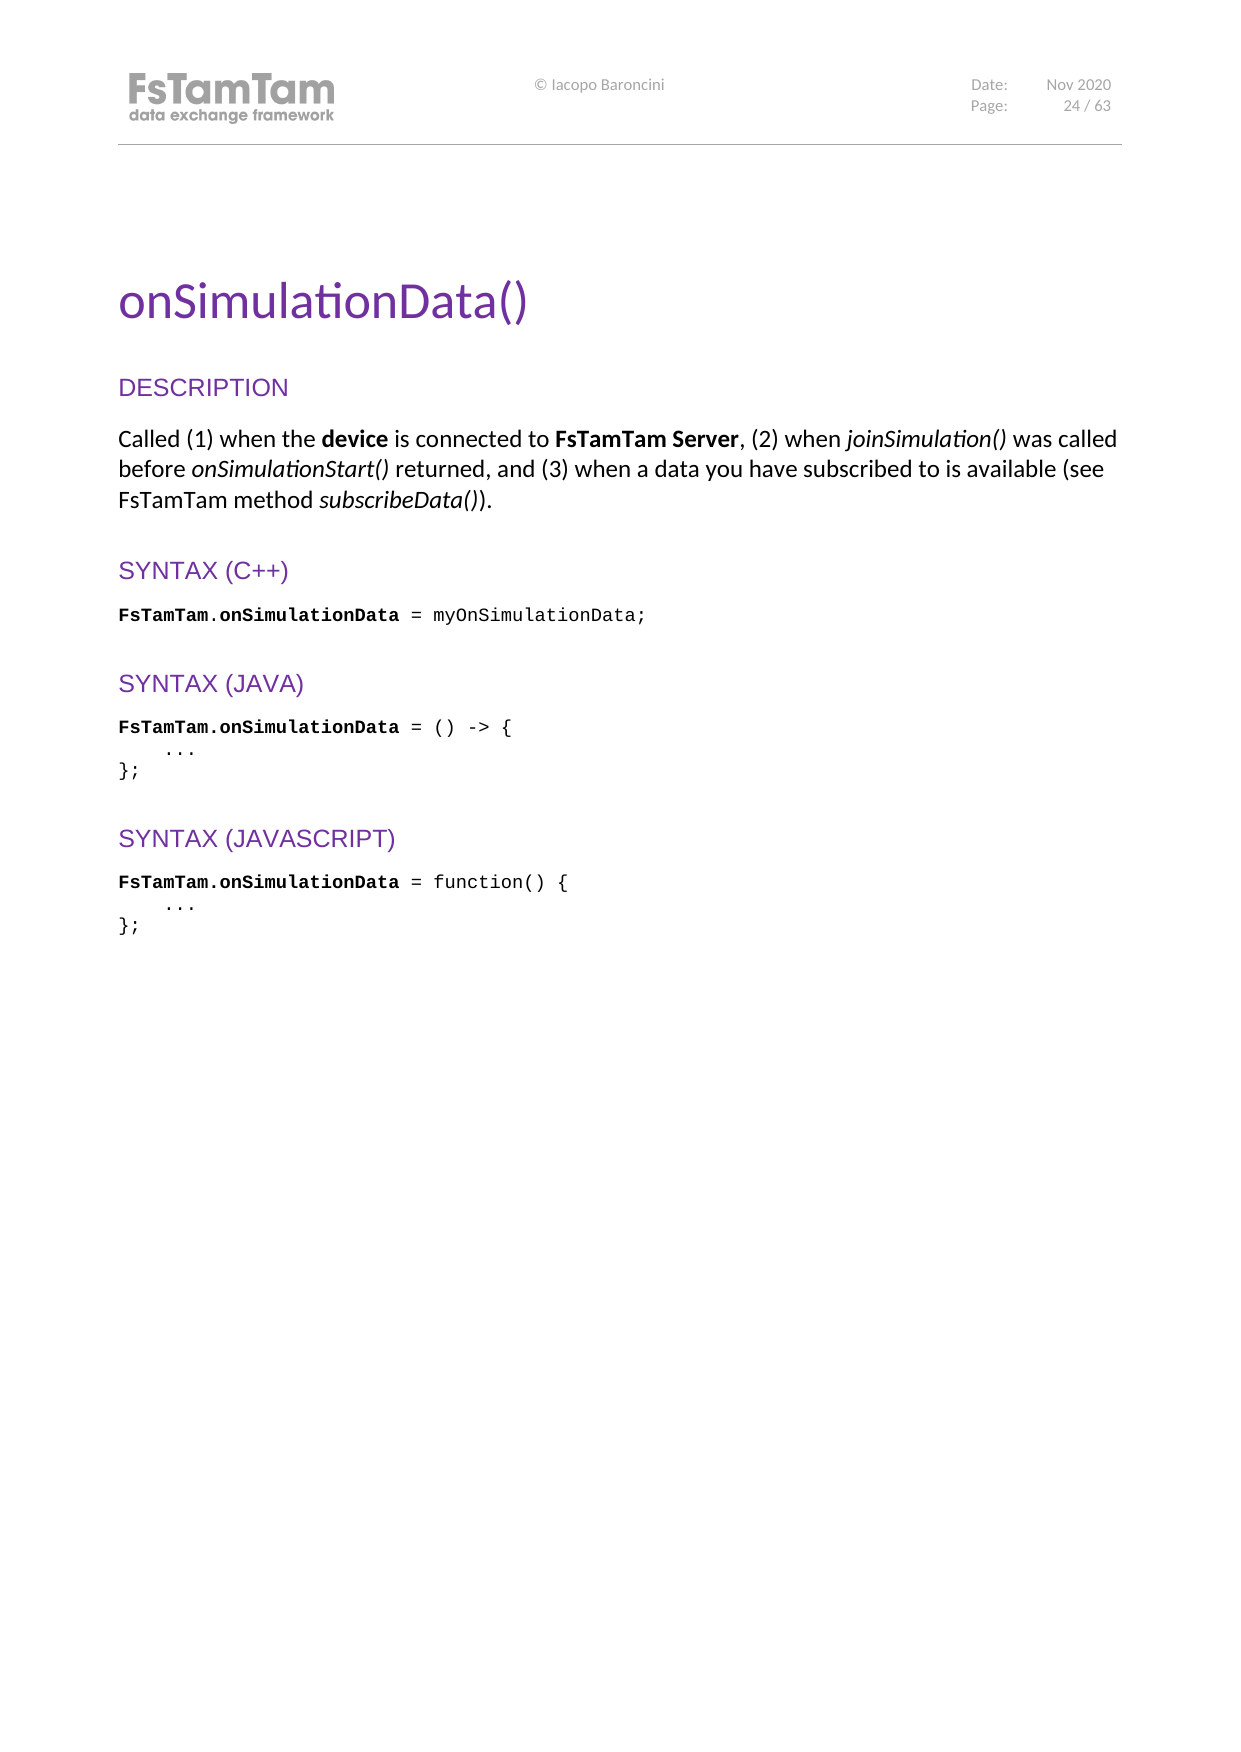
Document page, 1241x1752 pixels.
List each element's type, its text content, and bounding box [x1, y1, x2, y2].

text FsTamTam.onSimulationData = myOnSimulationData; [118, 606, 1122, 627]
title onSimulationData() [118, 268, 1122, 332]
text Syntax (Javascript) [118, 823, 1122, 852]
text }; [118, 761, 1122, 782]
text }; [118, 916, 1122, 937]
text Syntax (Java) [118, 668, 1122, 697]
text FsTamTam.onSimulationData = () -> { [118, 718, 1122, 739]
text ... [118, 894, 1122, 916]
text Description [118, 373, 1122, 402]
text FsTamTam.onSimulationData = function() { [118, 873, 1122, 894]
text Called (1) when the device is connected to FsTamTam Server, (2) when joinSimulation() was called before onSimulationStart() returned, and (3) when a data you have subscribed to is available (see FsTamTam method subscribeData()). [118, 423, 1122, 514]
text SYNTAX (C++) [118, 556, 1122, 585]
text ... [118, 739, 1122, 761]
